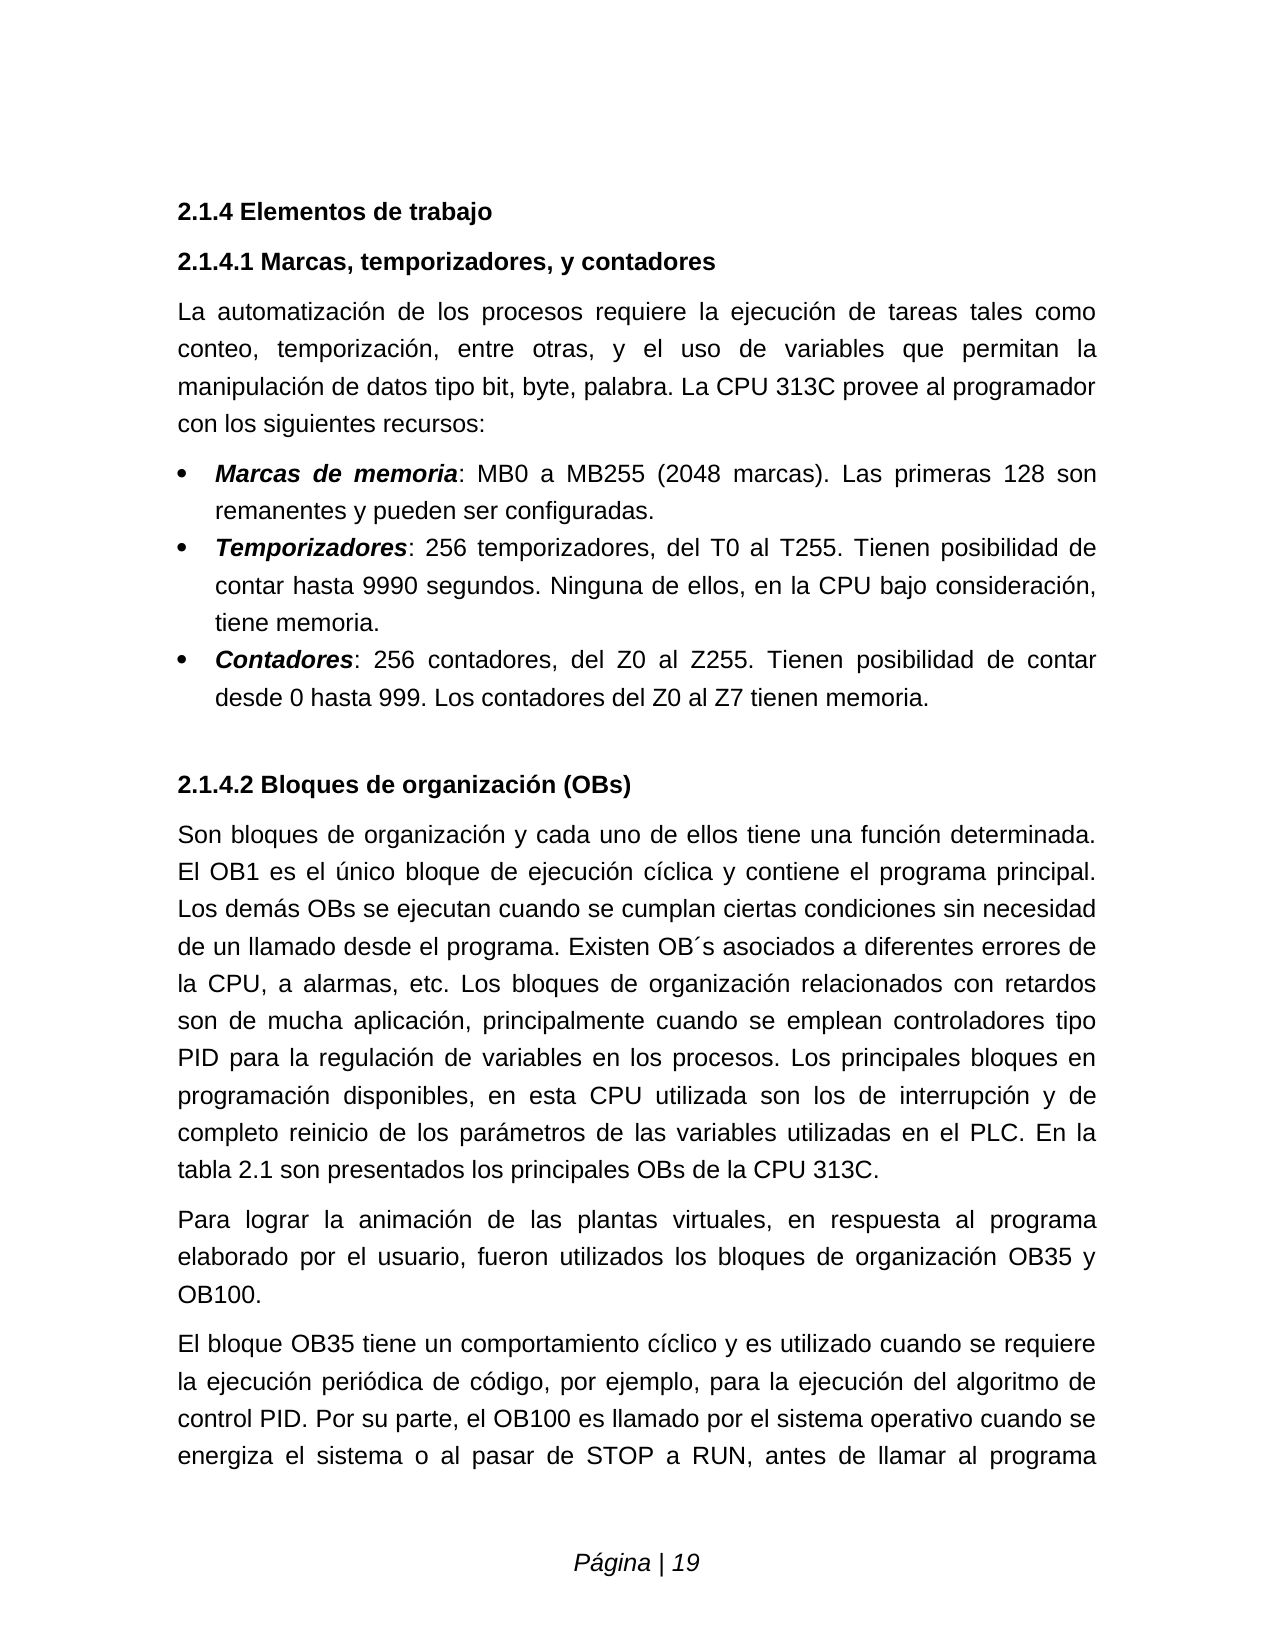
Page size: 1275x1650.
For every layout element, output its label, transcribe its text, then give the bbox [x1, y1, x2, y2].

text Son bloques de organización y cada uno de ellos tiene una función determinada. El OB1 es el único bloque de ejecución cíclica y contiene el programa principal. Los demás OBs se ejecutan cuando se cumplan ciertas condiciones sin necesidad de un llamado desde el programa. Existen OB´s asociados a diferentes errores de la CPU, a alarmas, etc. Los bloques de organización relacionados con retardos son de mucha aplicación, principalmente cuando se emplean controladores tipo PID para la regulación de variables en los procesos. Los principales bloques en programación disponibles, en esta CPU utilizada son los de interrupción y de completo reinicio de los parámetros de las variables utilizadas en el PLC. En la tabla 2.1 son presentados los principales OBs de la CPU 313C. [177, 819, 1098, 1184]
list Marcas de memoria: MB0 a MB255 (2048 marcas). Las primeras 128 son remanentes y pueden ser configuradas. [177, 459, 1098, 525]
text 2.1.4.1 Marcas, temporizadores, y contadores [177, 247, 1098, 276]
text 2.1.4 Elementos de trabajo [177, 197, 1098, 226]
list Contadores: 256 contadores, del Z0 al Z255. Tienen posibilidad de contar desde 0 hasta 999. Los contadores del Z0 al Z7 tienen memoria. [177, 645, 1098, 711]
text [177, 1329, 1098, 1470]
list Temporizadores: 256 temporizadores, del T0 al T255. Tienen posibilidad de contar hasta 9990 segundos. Ninguna de ellos, en la CPU bajo consideración, tiene memoria. [177, 533, 1098, 637]
text 2.1.4.2 Bloques de organización (OBs) [177, 770, 1098, 798]
text La automatización de los procesos requiere la ejecución de tareas tales como conteo, temporización, entre otras, y el uso de variables que permitan la manipulación de datos tipo bit, byte, palabra. La CPU 313C provee al programador con los siguientes recursos: [177, 297, 1098, 438]
text Para lograr la animación de las plantas virtuales, en respuesta al programa elaborado por el usuario, fueron utilizados los bloques de organización OB35 y OB100. [177, 1205, 1098, 1308]
